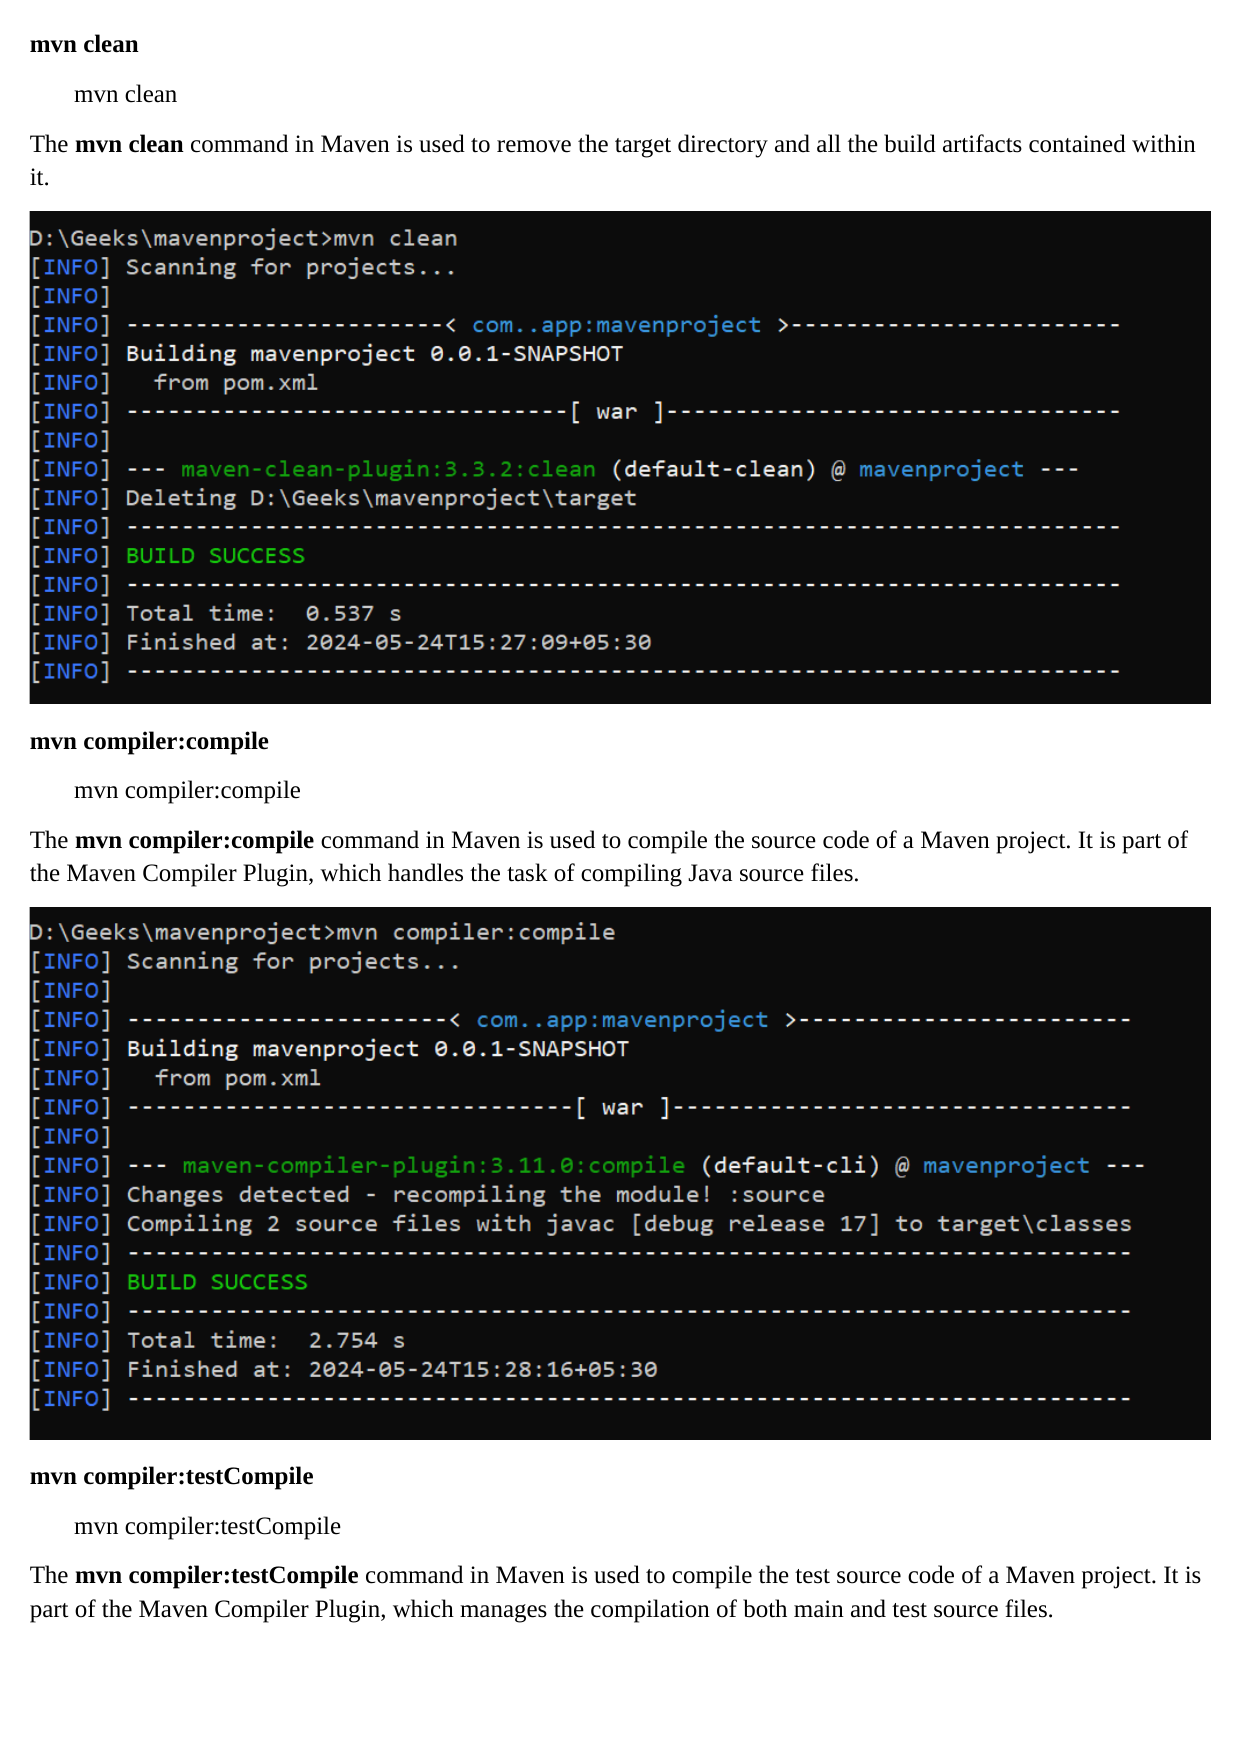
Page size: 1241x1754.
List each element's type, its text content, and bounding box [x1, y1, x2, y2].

text The mvn compiler:testCompile command in Maven is used to compile the test source code of a Maven project. It is part of the Maven Compiler Plugin, which manages the compilation of both main and test source files. [29, 1561, 1211, 1622]
picture [29, 211, 1211, 704]
text mvn compiler:testCompile [29, 1511, 1211, 1540]
text mvn compiler:testCompile [29, 1461, 1211, 1490]
text mvn compiler:compile [29, 726, 1211, 754]
picture [29, 907, 1211, 1440]
text mvn compiler:compile [29, 776, 1211, 804]
text mvn clean [29, 29, 1211, 58]
text mvn clean [29, 79, 1211, 108]
text The mvn compiler:compile command in Maven is used to compile the source code of a Maven project. It is part of the Maven Compiler Plugin, which handles the task of compiling Java source files. [29, 825, 1211, 887]
text The mvn clean command in Maven is used to remove the target directory and all the build artifacts contained within it. [29, 129, 1211, 191]
